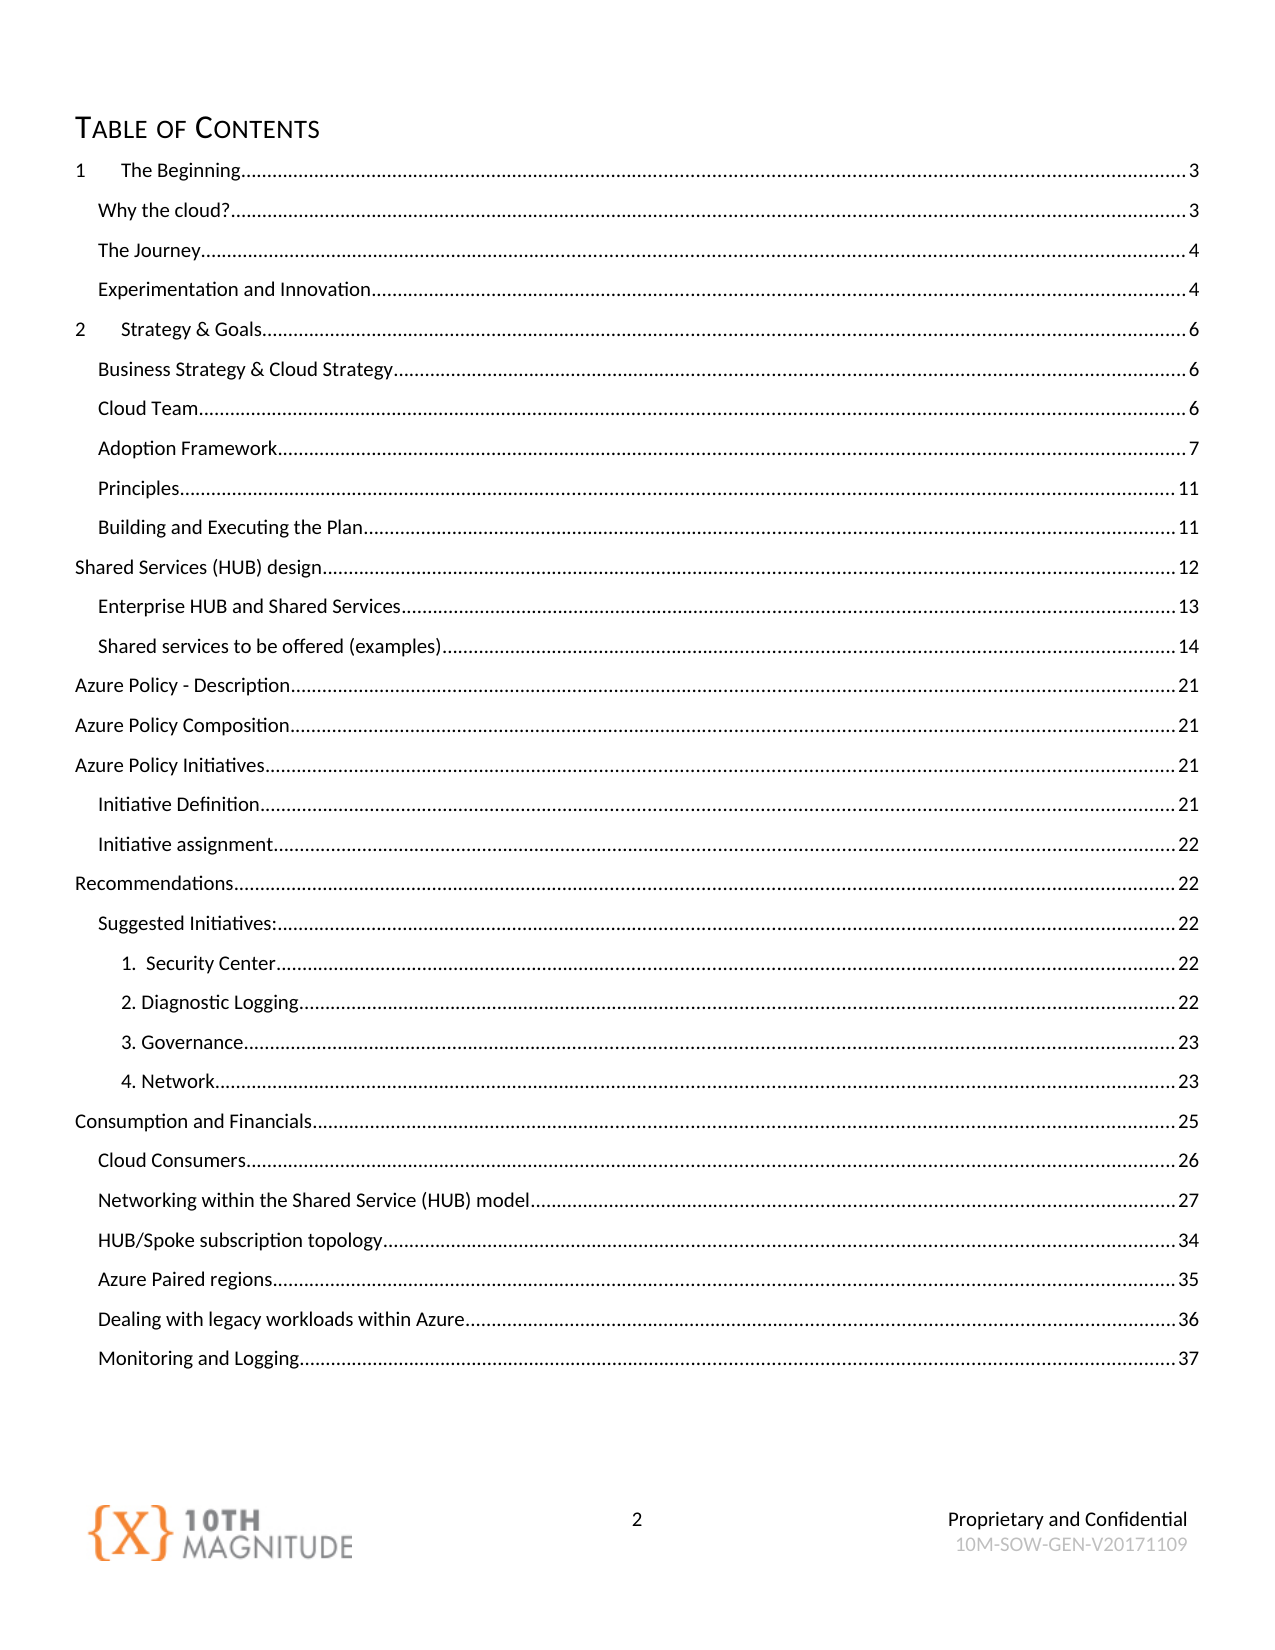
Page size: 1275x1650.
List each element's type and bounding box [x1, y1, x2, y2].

picture [86, 1505, 352, 1561]
